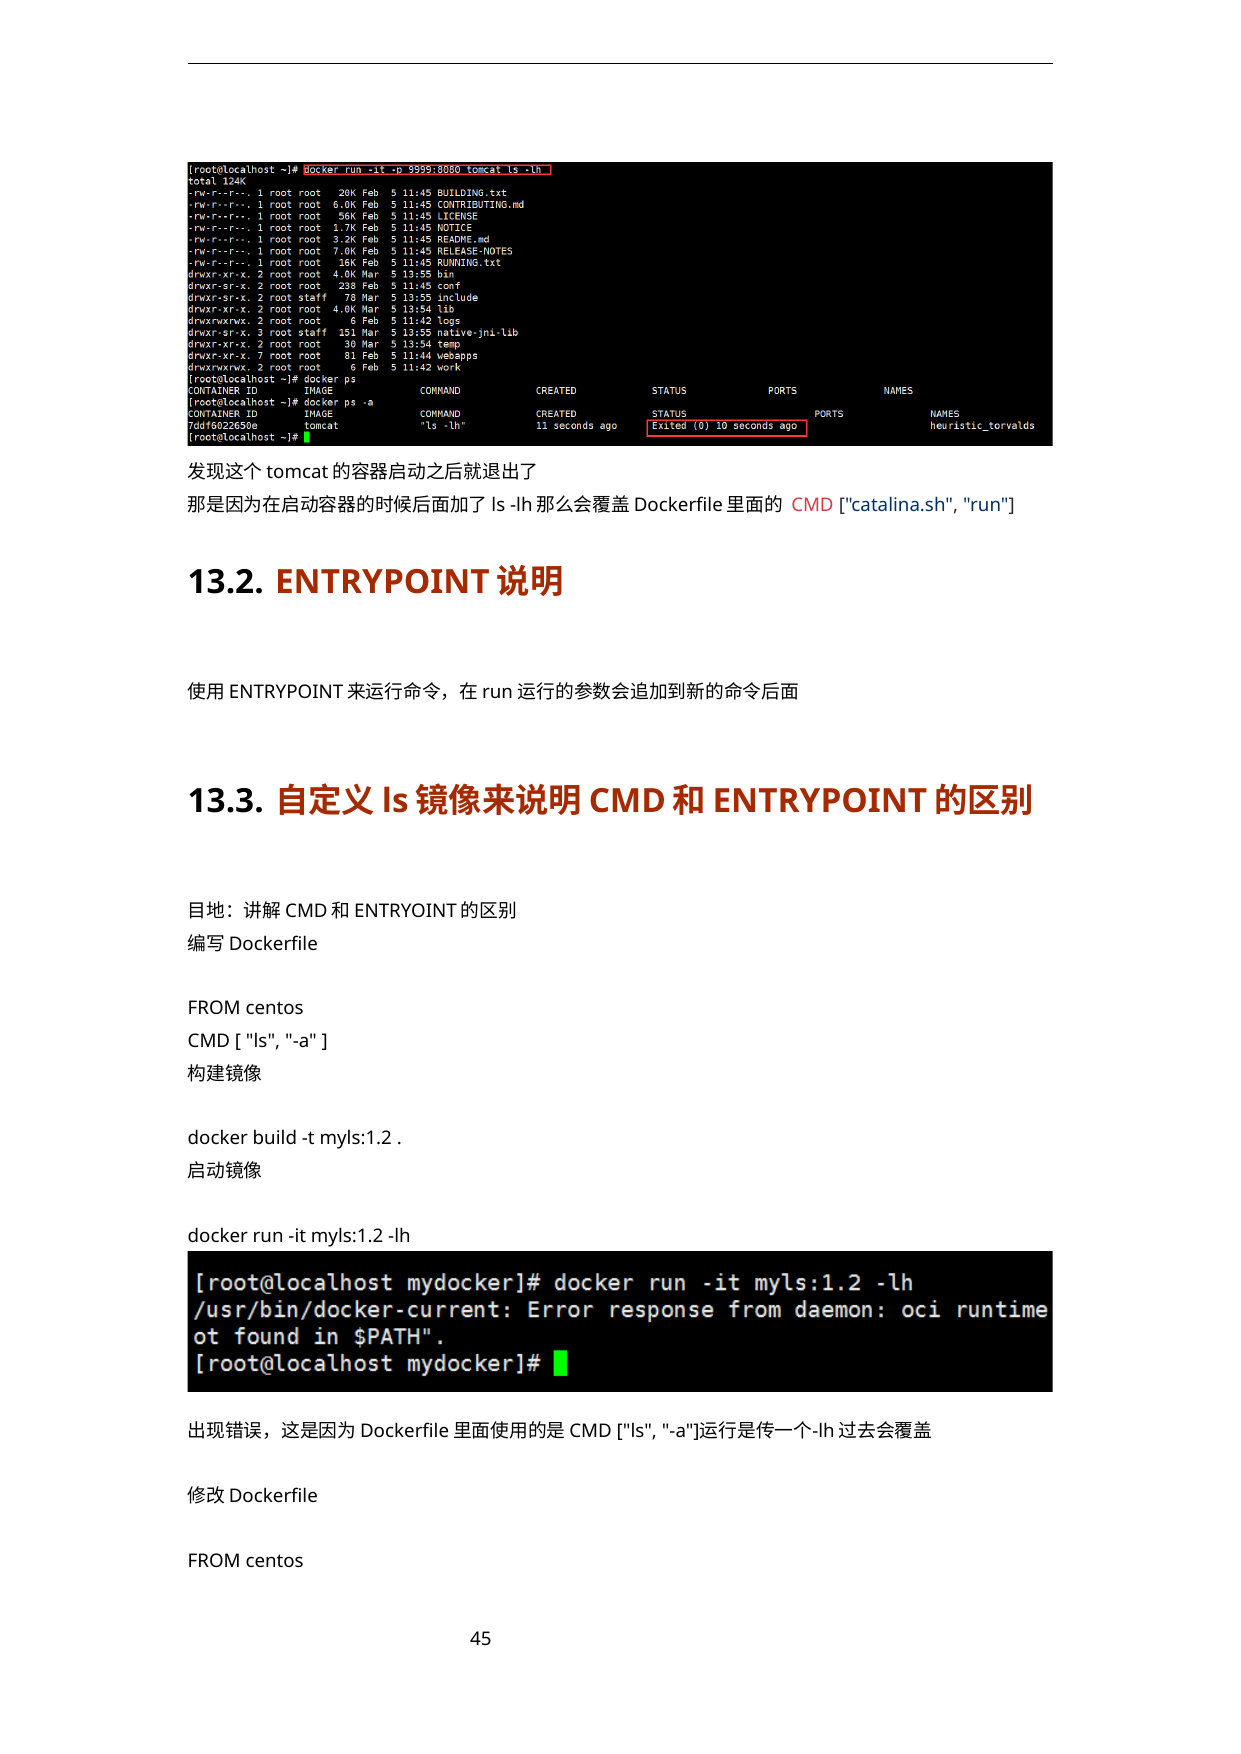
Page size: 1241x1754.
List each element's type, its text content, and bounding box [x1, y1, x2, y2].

text 编写Dockerfile [187, 926, 1053, 958]
text 修改Dockerfile [187, 1478, 1053, 1511]
text docker run -it myls:1.2 -lh [187, 1218, 1053, 1251]
text 目地：讲解CMD和ENTRYOINT的区别 [187, 893, 1053, 926]
text 启动镜像 [187, 1153, 1053, 1186]
text 出现错误，这是因为Dockerfile里面使用的是CMD ["ls", "-a"]运行是传一个-lh过去会覆盖 [187, 1413, 1053, 1446]
text 那是因为在启动容器的时候后面加了ls -lh那么会覆盖Dockerfile里面的 CMD ["catalina.sh", "run"] [187, 487, 1053, 519]
text 构建镜像 [187, 1056, 1053, 1088]
picture [187, 1251, 1053, 1392]
subtitle ENTRYPOINT说明 [187, 547, 1053, 612]
text 发现这个tomcat的容器启动之后就退出了 [187, 454, 1053, 487]
text FROM centos [187, 1543, 1053, 1576]
subtitle 自定义ls镜像来说明CMD和ENTRYPOINT的区别 [187, 766, 1053, 831]
text FROM centos [187, 991, 1053, 1023]
picture [187, 162, 1053, 446]
text 使用ENTRYPOINT来运行命令，在run 运行的参数会追加到新的命令后面 [187, 674, 1053, 706]
text CMD [ "ls", "-a" ] [187, 1023, 1053, 1056]
text docker build -t myls:1.2 . [187, 1121, 1053, 1153]
